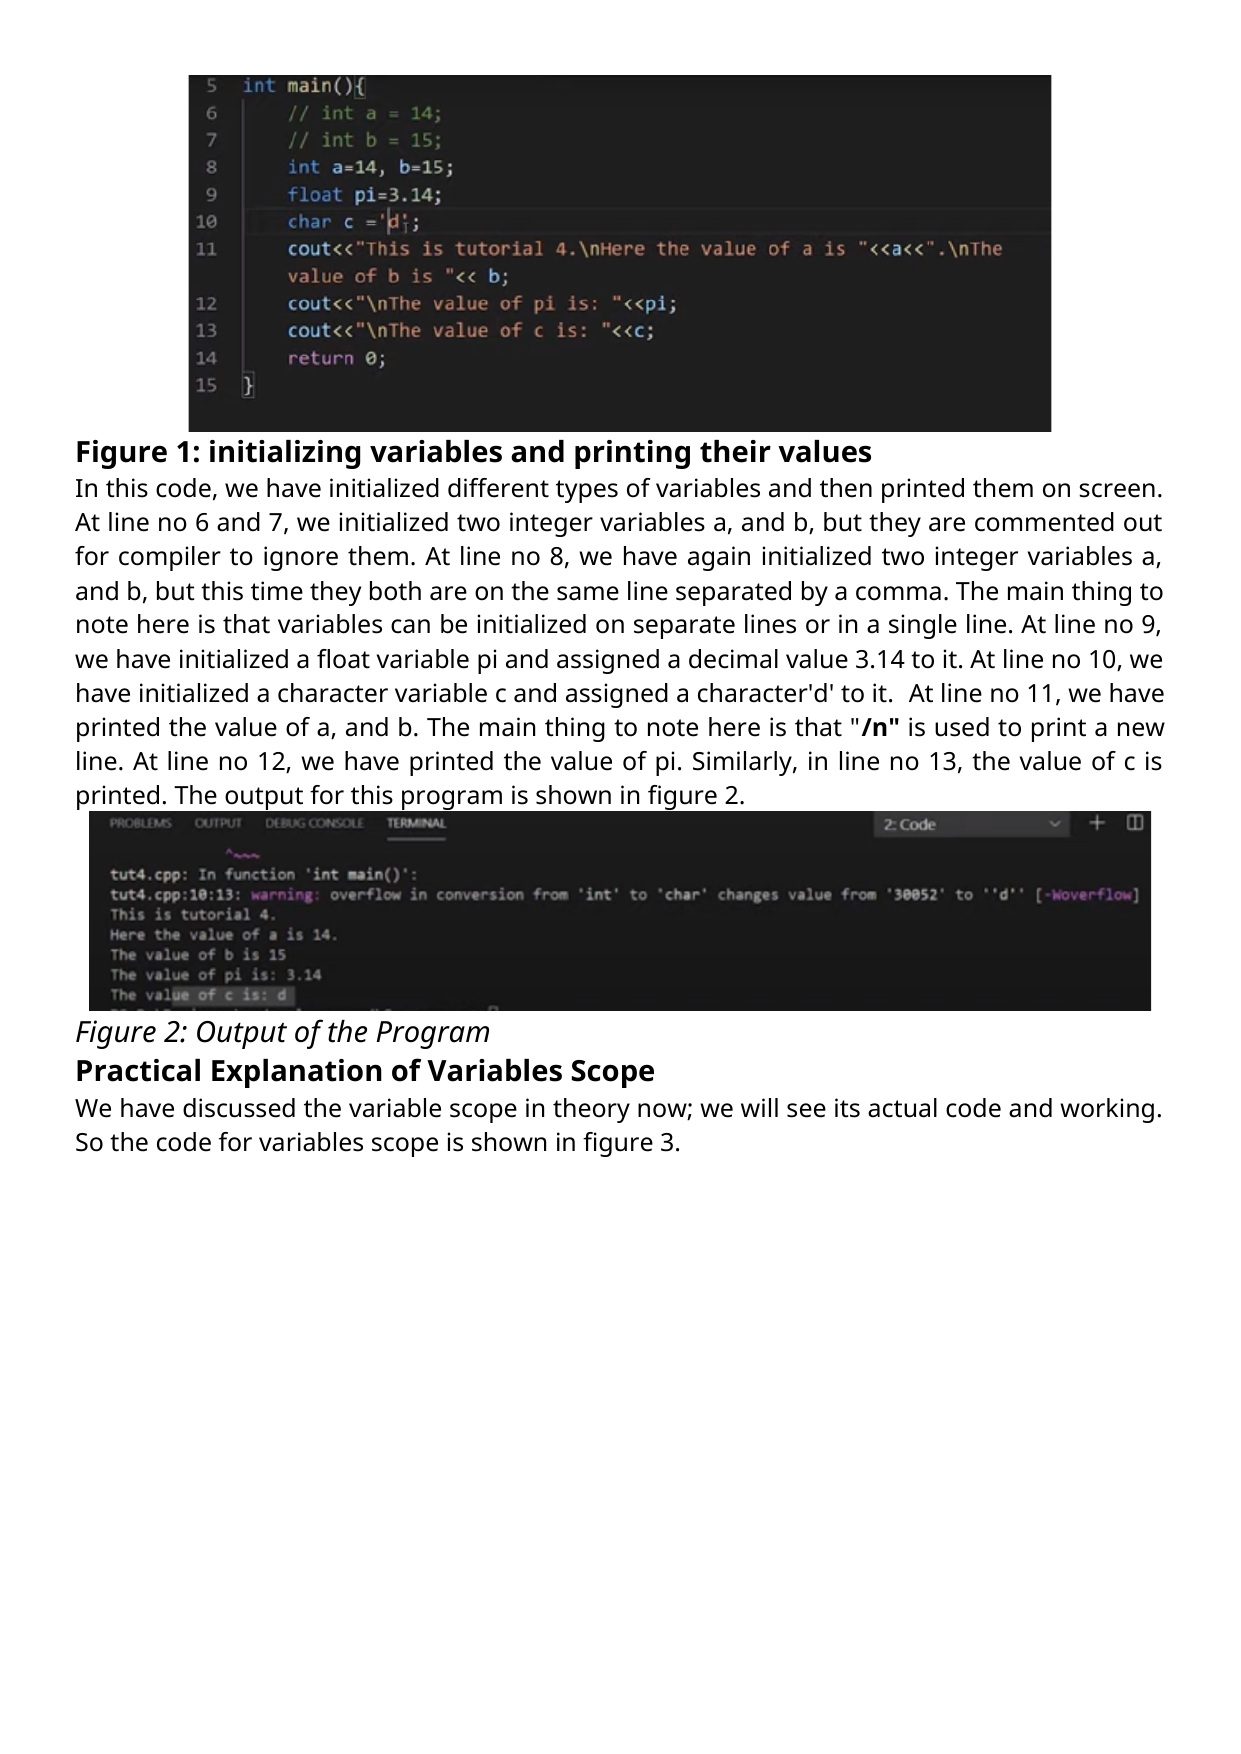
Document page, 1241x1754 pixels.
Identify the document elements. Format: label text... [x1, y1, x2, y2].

text Figure 2: Output of the Program [75, 1011, 1165, 1051]
text In this code, we have initialized different types of variables and then printed them on screen. At line no 6 and 7, we initialized two integer variables a, and b, but they are commented out for compiler to ignore them. At line no 8, we have again initialized two integer variables a, and b, but this time they both are on the same line separated by a comma. The main thing to note here is that variables can be initialized on separate lines or in a single line. At line no 9, we have initialized a float variable pi and assigned a decimal value 3.14 to it. At line no 10, we have initialized a character variable c and assigned a character'd' to it. At line no 11, we have printed the value of a, and b. The main thing to note here is that "/n" is used to print a new line. At line no 12, we have printed the value of pi. Similarly, in line no 13, the value of c is printed. The output for this program is shown in figure 2. [75, 471, 1165, 812]
subtitle Practical Explanation of Variables Scope [75, 1051, 1165, 1090]
picture [188, 75, 1052, 432]
text We have discussed the variable scope in theory now; we will see its actual code and working. So the code for variables scope is shown in figure 3. [75, 1090, 1165, 1158]
text Figure 1: initializing variables and printing their values [75, 431, 1165, 471]
picture [89, 811, 1152, 1011]
